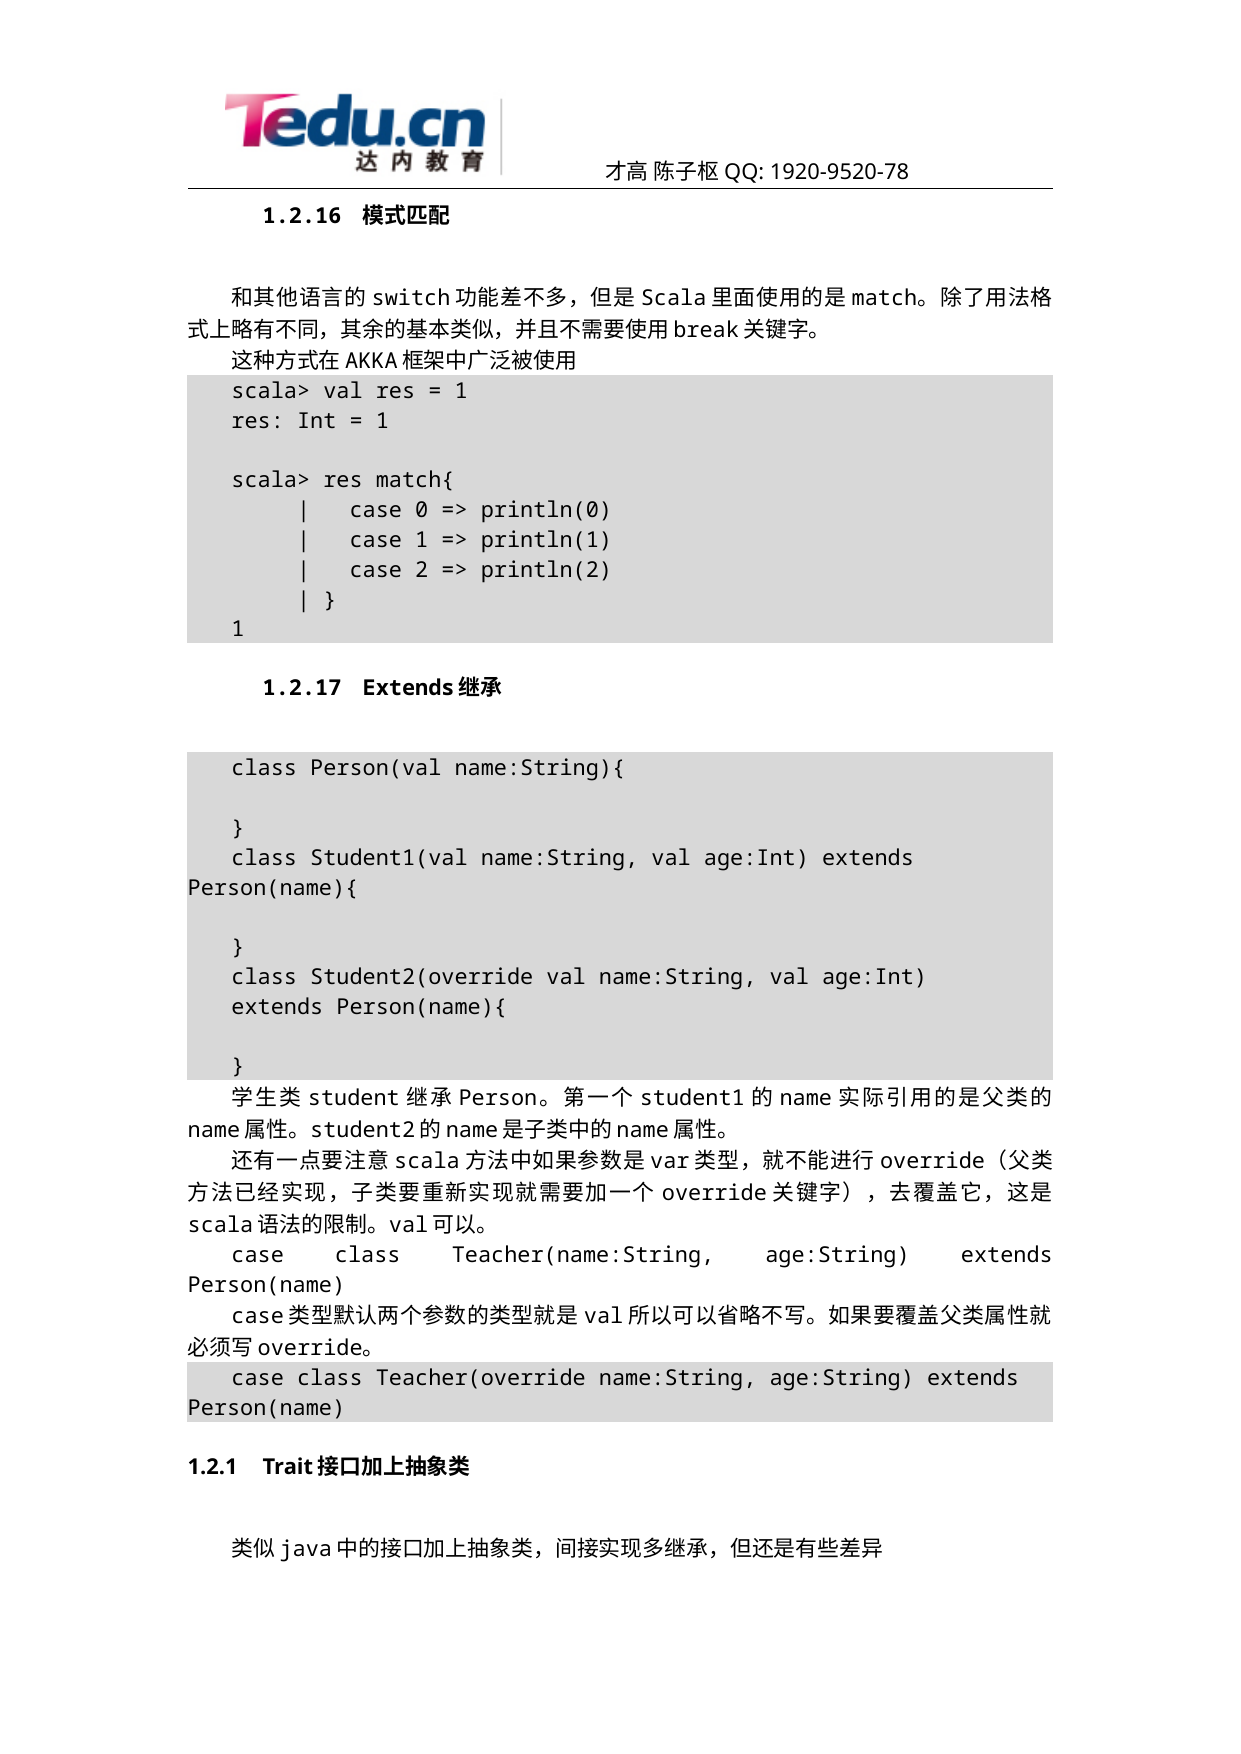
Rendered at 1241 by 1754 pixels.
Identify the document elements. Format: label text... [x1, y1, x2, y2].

text | } [187, 584, 1053, 613]
text 这种方式在AKKA框架中广泛被使用 [187, 343, 1053, 375]
picture [225, 88, 507, 180]
text | case 1 => println(1) [187, 524, 1053, 554]
text } [187, 931, 1053, 961]
text 学生类student继承Person。第一个student1的name实际引用的是父类的name属性。student2的name是子类中的name属性。 [187, 1080, 1053, 1143]
text res: Int = 1 [187, 405, 1053, 435]
text 和其他语言的switch功能差不多，但是Scala里面使用的是match。除了用法格式上略有不同，其余的基本类似，并且不需要使用break关键字。 [187, 280, 1053, 343]
subtitle Extends继承 [262, 670, 1031, 702]
text } [187, 812, 1053, 842]
text class Person(val name:String){ [187, 752, 1053, 782]
text | case 0 => println(0) [187, 494, 1053, 524]
text case class Teacher(name:String, age:String) extends Person(name) [187, 1239, 1053, 1298]
text 类似java中的接口加上抽象类，间接实现多继承，但还是有些差异 [187, 1531, 1053, 1562]
text scala> val res = 1 [187, 375, 1053, 405]
text scala> res match{ [187, 464, 1053, 494]
text case class Teacher(override name:String, age:String) extends Person(name) [187, 1362, 1053, 1422]
text class Student1(val name:String, val age:Int) extends Person(name){ [187, 842, 1053, 901]
text class Student2(override val name:String, val age:Int) [187, 961, 1053, 991]
text } [187, 1050, 1053, 1080]
subtitle Trait接口加上抽象类 [187, 1449, 1031, 1480]
text extends Person(name){ [187, 991, 1053, 1020]
text 还有一点要注意scala方法中如果参数是var类型，就不能进行override（父类方法已经实现，子类要重新实现就需要加一个override关键字），去覆盖它，这是scala语法的限制。val可以。 [187, 1143, 1053, 1239]
text case类型默认两个参数的类型就是val所以可以省略不写。如果要覆盖父类属性就必须写override。 [187, 1298, 1053, 1362]
text 1 [187, 613, 1053, 643]
text | case 2 => println(2) [187, 554, 1053, 584]
subtitle 模式匹配 [262, 198, 1031, 229]
